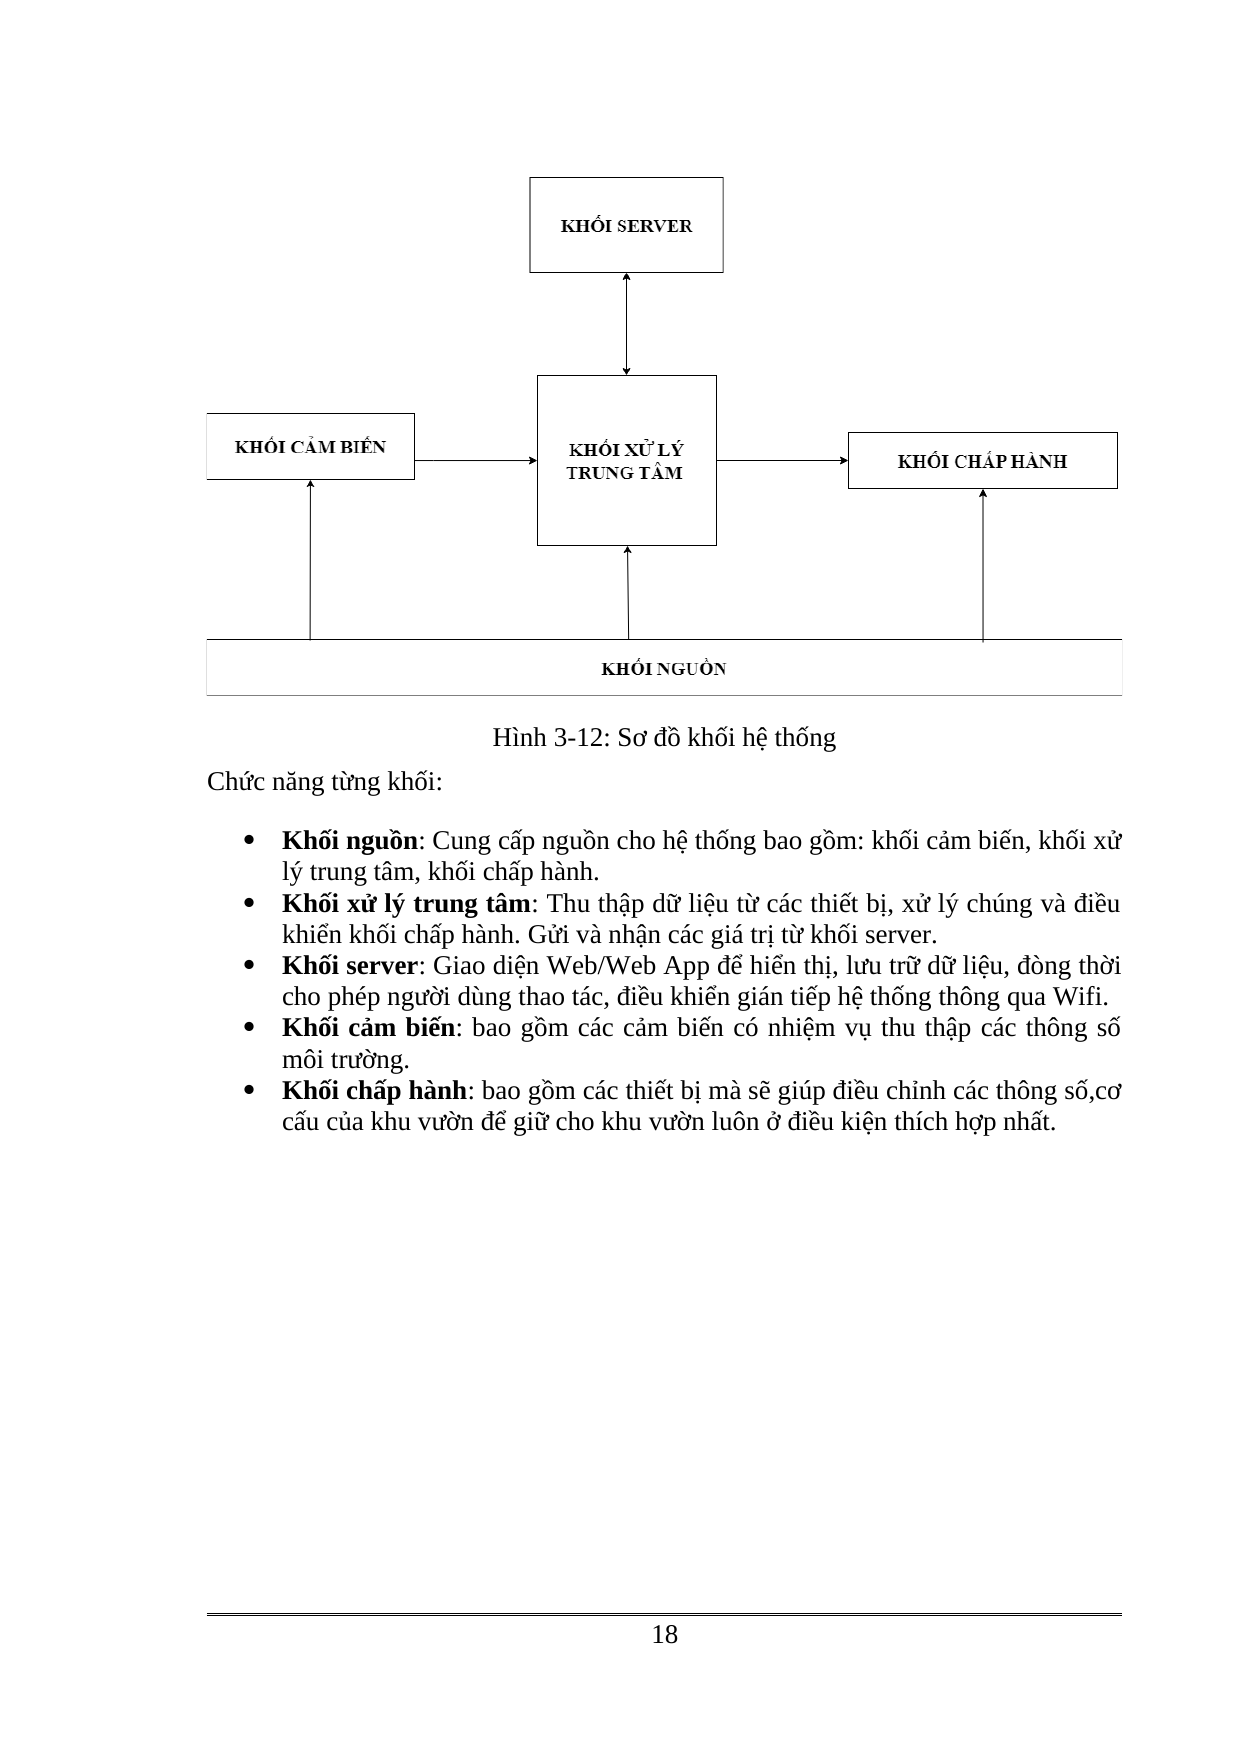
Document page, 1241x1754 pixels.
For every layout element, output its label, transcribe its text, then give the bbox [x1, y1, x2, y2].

list Khối xử lý trung tâm: Thu thập dữ liệu từ các thiết bị, xử lý chúng và điều khiển khối chấp hành. Gửi và nhận các giá trị từ khối server. [244, 887, 1122, 949]
picture [206, 177, 1123, 696]
list Khối chấp hành: bao gồm các thiết bị mà sẽ giúp điều chỉnh các thông số,cơ cấu của khu vườn để giữ cho khu vườn luôn ở điều kiện thích hợp nhất. [244, 1074, 1122, 1136]
list Khối server: Giao diện Web/Web App để hiển thị, lưu trữ dữ liệu, đòng thời cho phép người dùng thao tác, điều khiển gián tiếp hệ thống thông qua Wifi. [244, 949, 1122, 1011]
text Chức năng từng khối: [207, 765, 1122, 796]
list Khối nguồn: Cung cấp nguồn cho hệ thống bao gồm: khối cảm biến, khối xử lý trung tâm, khối chấp hành. [244, 824, 1122, 887]
list Khối cảm biến: bao gồm các cảm biến có nhiệm vụ thu thập các thông số môi trường. [244, 1011, 1122, 1074]
